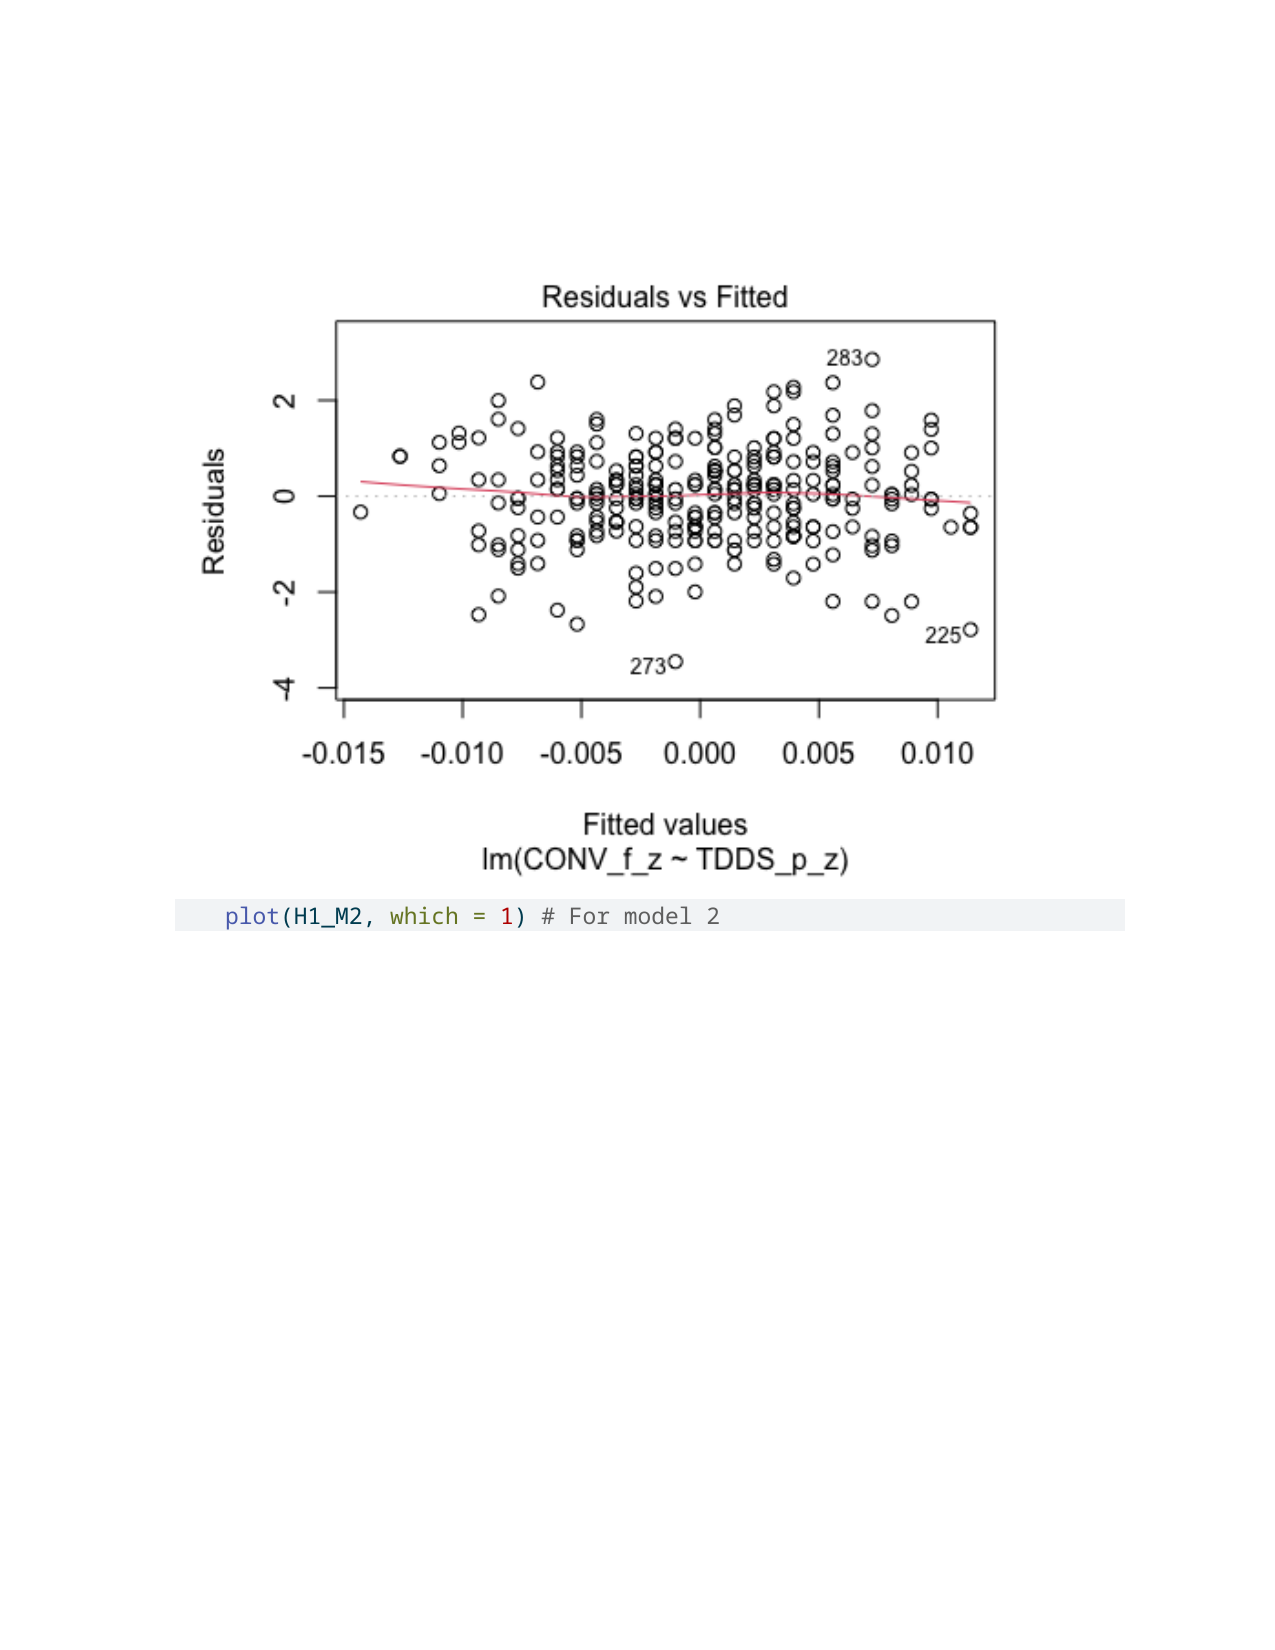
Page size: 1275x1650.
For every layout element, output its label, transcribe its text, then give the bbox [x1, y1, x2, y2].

picture [193, 178, 1069, 879]
list plot(H1_M2, which = 1) # For model 2 [175, 899, 1125, 931]
